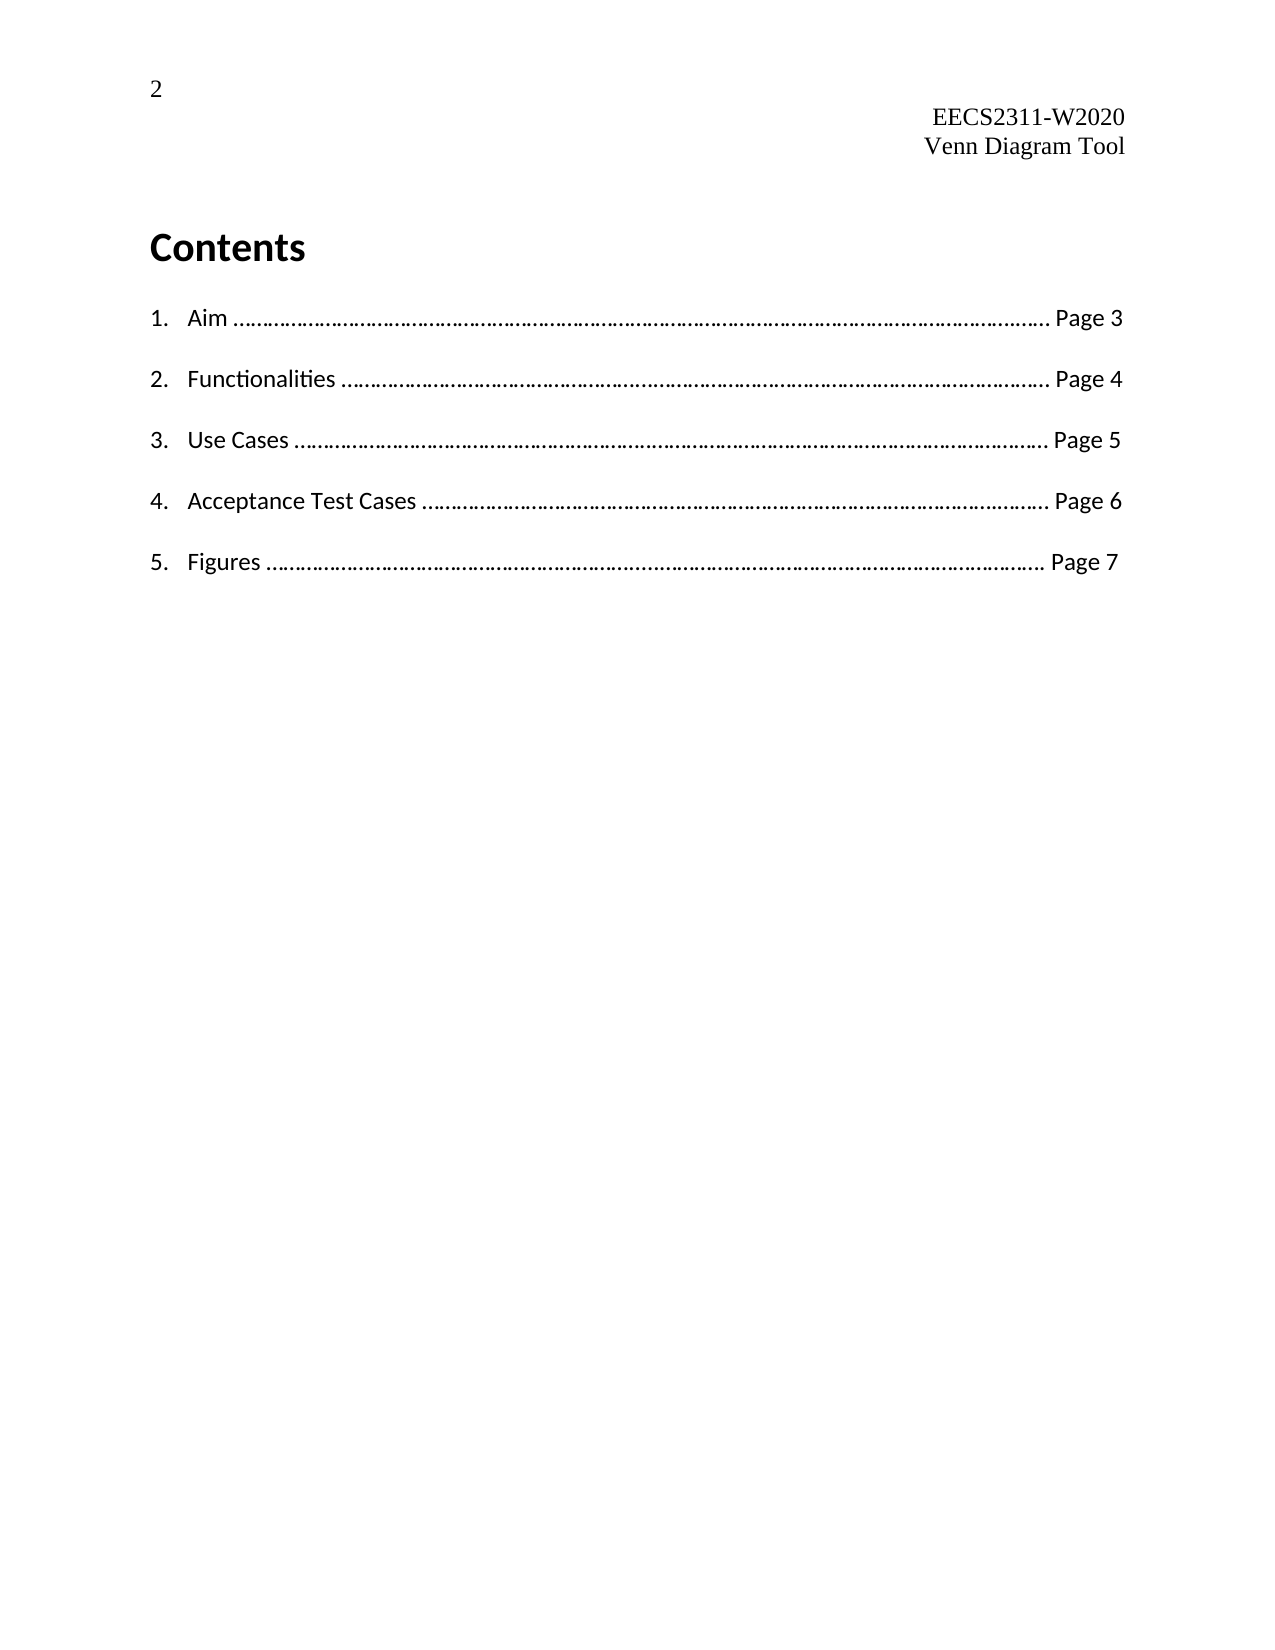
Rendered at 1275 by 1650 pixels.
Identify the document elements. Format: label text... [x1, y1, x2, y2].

list Figures ……………………………………………………….....…………………………………………………………. Page 7 [150, 547, 1125, 577]
list Acceptance Test Cases ……………………………………………………………………………………….……… Page 6 [150, 486, 1125, 516]
list Aim ……………………………………………………………………………………………………………………….…… Page 3 [150, 302, 1125, 333]
list Use Cases ……………………………………………………..…………………………………………………………… Page 5 [150, 424, 1125, 455]
text Contents [150, 221, 1125, 272]
list Functionalities ……………………………………………...…………………………………………………………… Page 4 [150, 363, 1125, 394]
